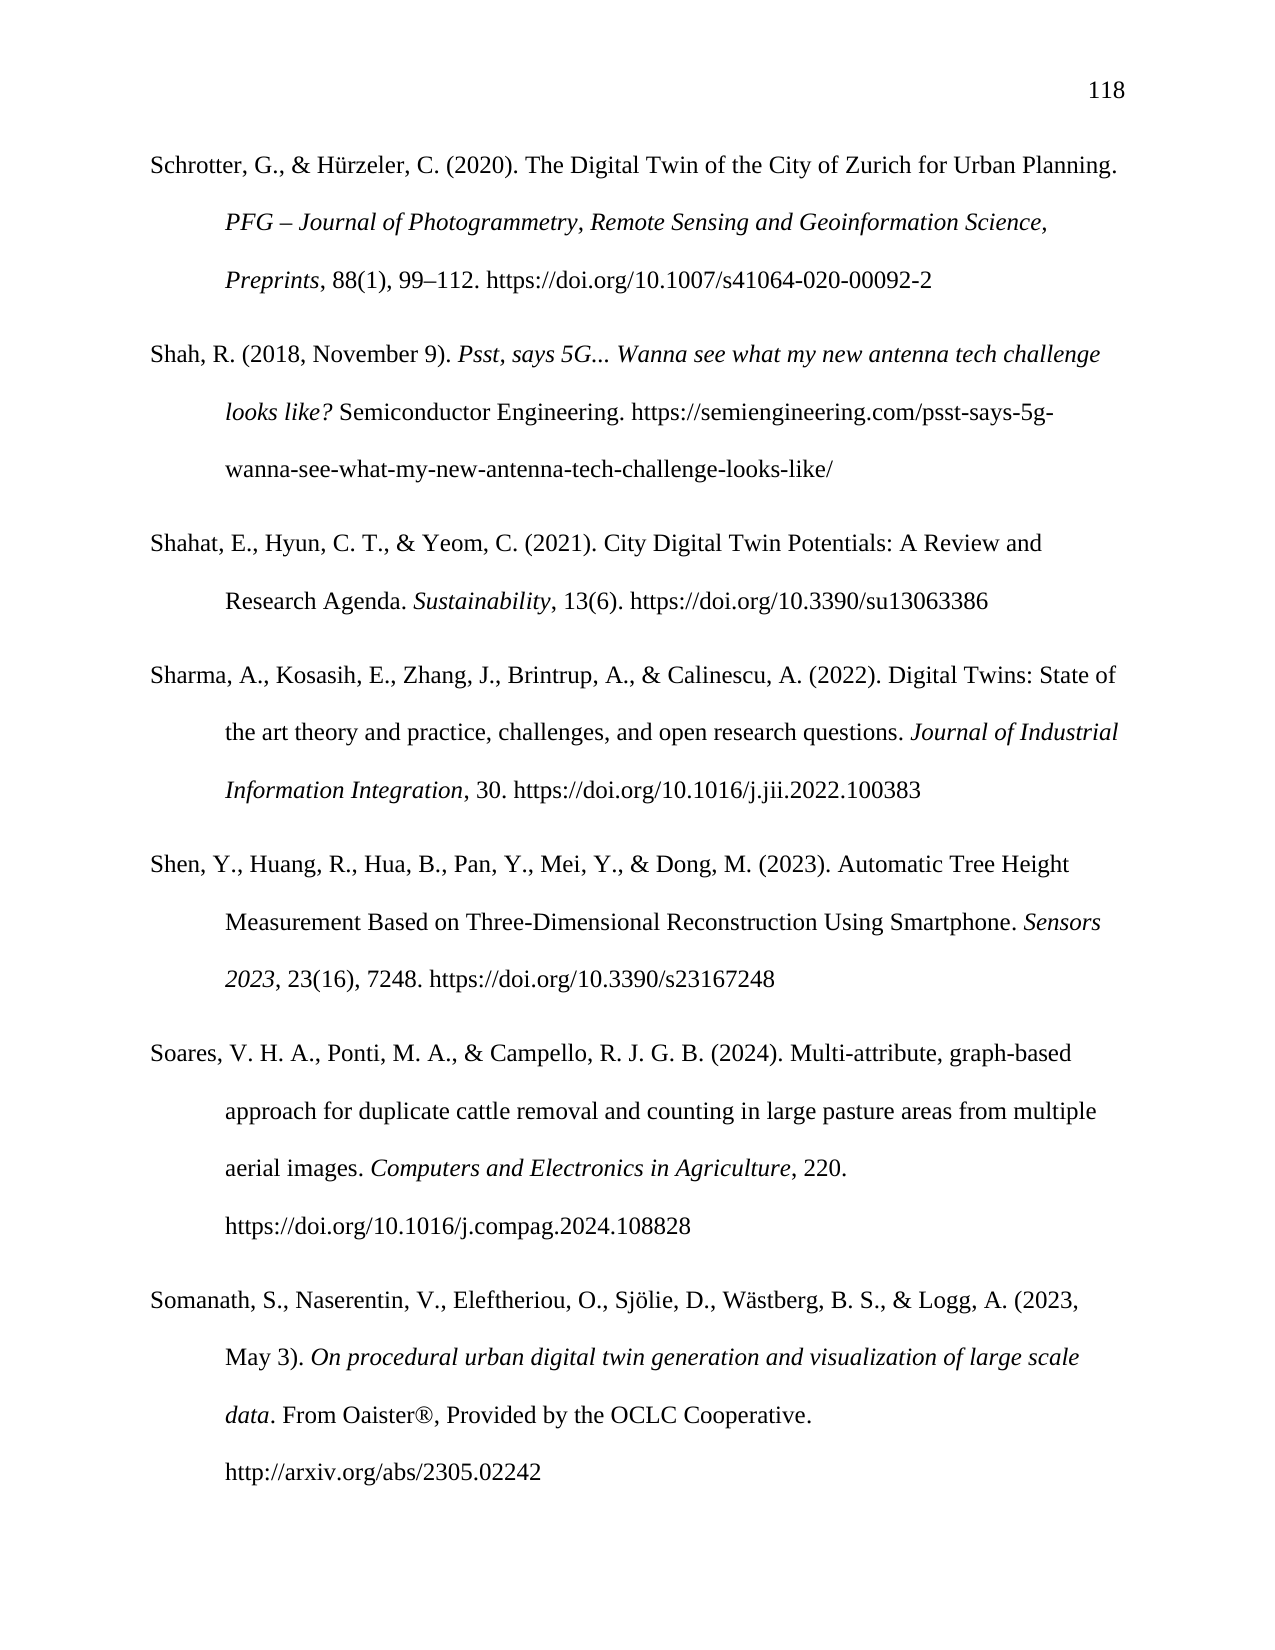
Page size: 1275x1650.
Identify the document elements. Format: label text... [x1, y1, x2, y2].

text Soares, V. H. A., Ponti, M. A., & Campello, R. J. G. B. (2024). Multi-attribute, graph-based approach for duplicate cattle removal and counting in large pasture areas from multiple aerial images. Computers and Electronics in Agriculture, 220. https://doi.org/10.1016/j.compag.2024.108828 [150, 1038, 1125, 1239]
text Shah, R. (2018, November 9). Psst, says 5G... Wanna see what my new antenna tech challenge looks like? Semiconductor Engineering. https://semiengineering.com/psst-says-5g-wanna-see-what-my-new-antenna-tech-challenge-looks-like/ [150, 339, 1125, 483]
text Shahat, E., Hyun, C. T., & Yeom, C. (2021). City Digital Twin Potentials: A Review and Research Agenda. Sustainability, 13(6). https://doi.org/10.3390/su13063386 [150, 528, 1125, 614]
text Shen, Y., Huang, R., Hua, B., Pan, Y., Mei, Y., & Dong, M. (2023). Automatic Tree Height Measurement Based on Three-Dimensional Reconstruction Using Smartphone. Sensors 2023, 23(16), 7248. https://doi.org/10.3390/s23167248 [150, 849, 1125, 993]
text Sharma, A., Kosasih, E., Zhang, J., Brintrup, A., & Calinescu, A. (2022). Digital Twins: State of the art theory and practice, challenges, and open research questions. Journal of Industrial Information Integration, 30. https://doi.org/10.1016/j.jii.2022.100383 [150, 660, 1125, 804]
text Schrotter, G., & Hürzeler, C. (2020). The Digital Twin of the City of Zurich for Urban Planning. PFG – Journal of Photogrammetry, Remote Sensing and Geoinformation Science, Preprints, 88(1), 99–112. https://doi.org/10.1007/s41064-020-00092-2 [150, 150, 1125, 294]
text Somanath, S., Naserentin, V., Eleftheriou, O., Sjölie, D., Wästberg, B. S., & Logg, A. (2023, May 3). On procedural urban digital twin generation and visualization of large scale data. From Oaister®, Provided by the OCLC Cooperative. http://arxiv.org/abs/2305.02242 [150, 1285, 1125, 1486]
